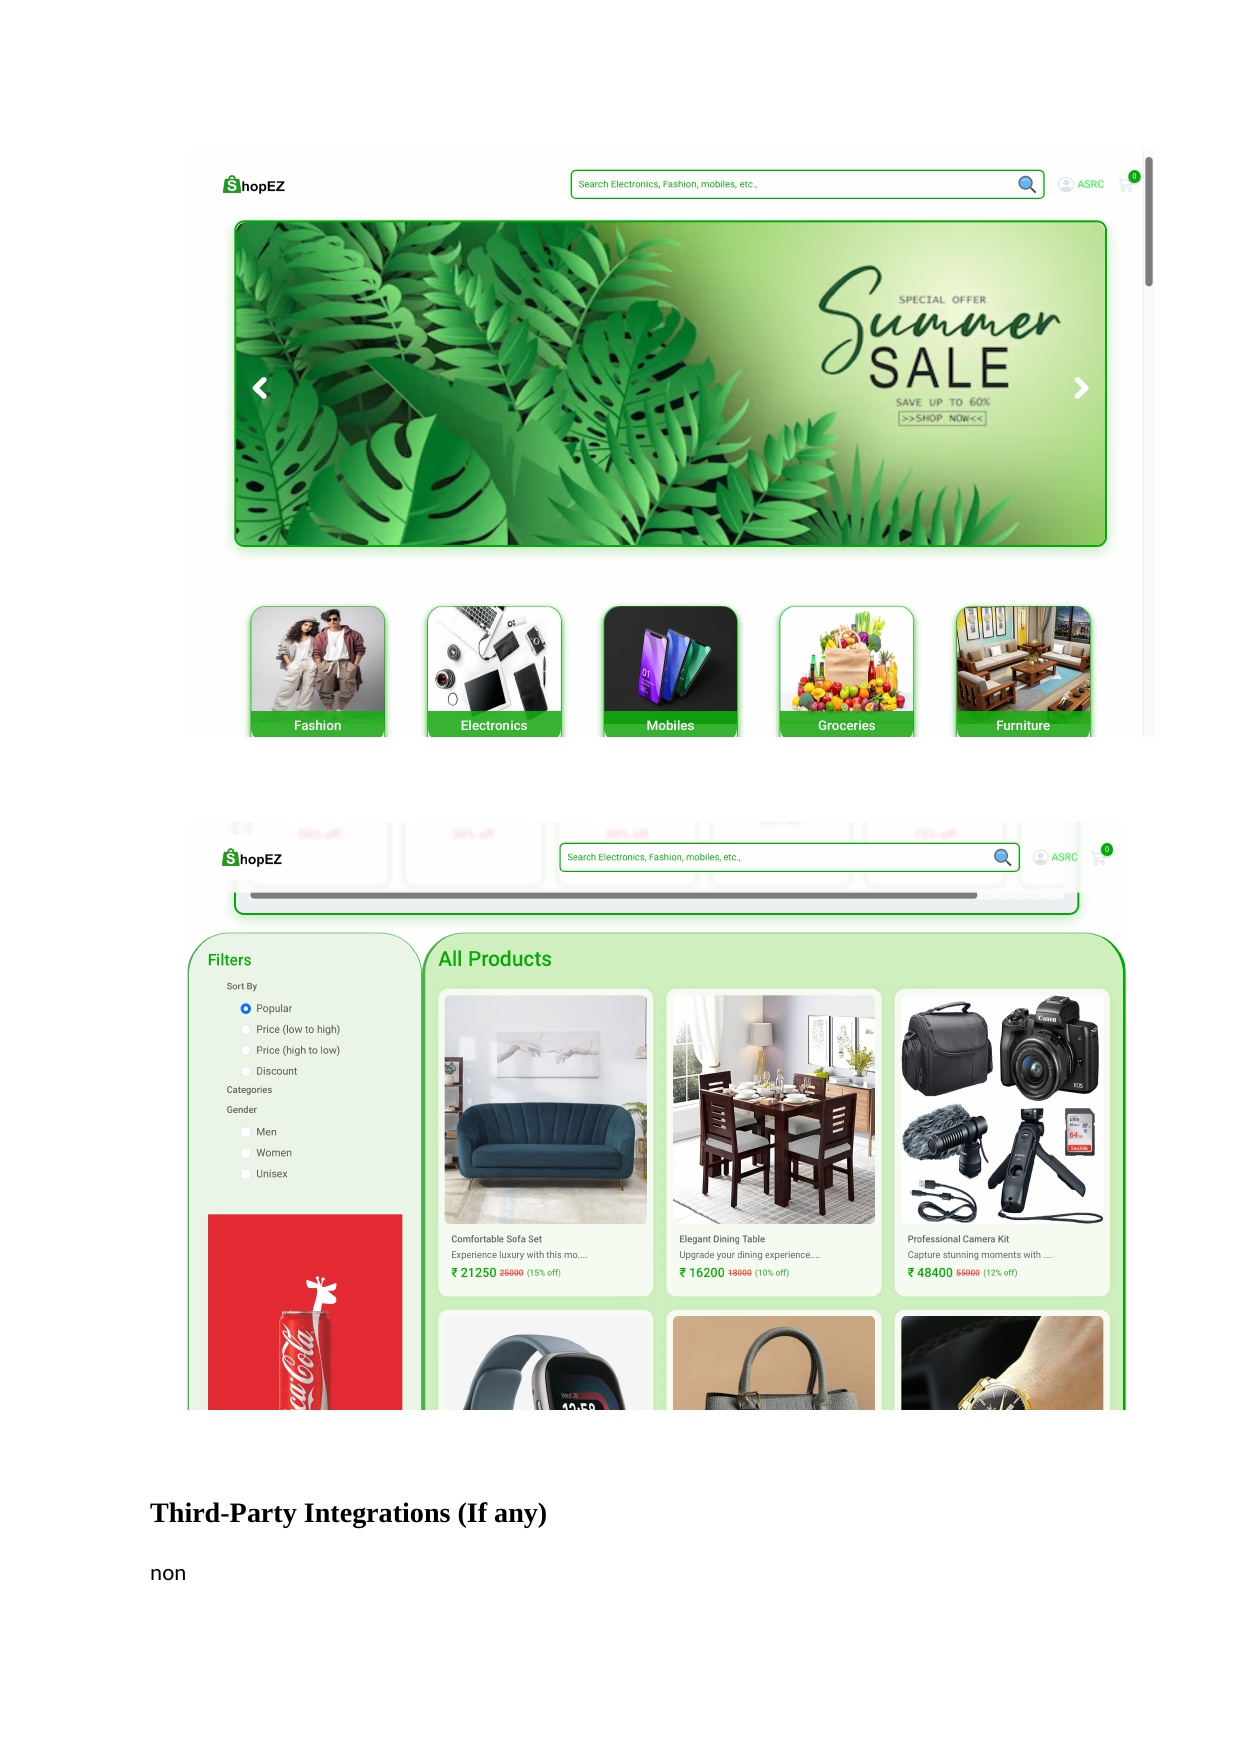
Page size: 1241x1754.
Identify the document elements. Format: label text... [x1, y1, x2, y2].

text Third-Party Integrations (If any) [150, 1496, 1090, 1529]
picture [187, 150, 1154, 737]
text non [150, 1558, 1090, 1586]
picture [187, 822, 1126, 1410]
